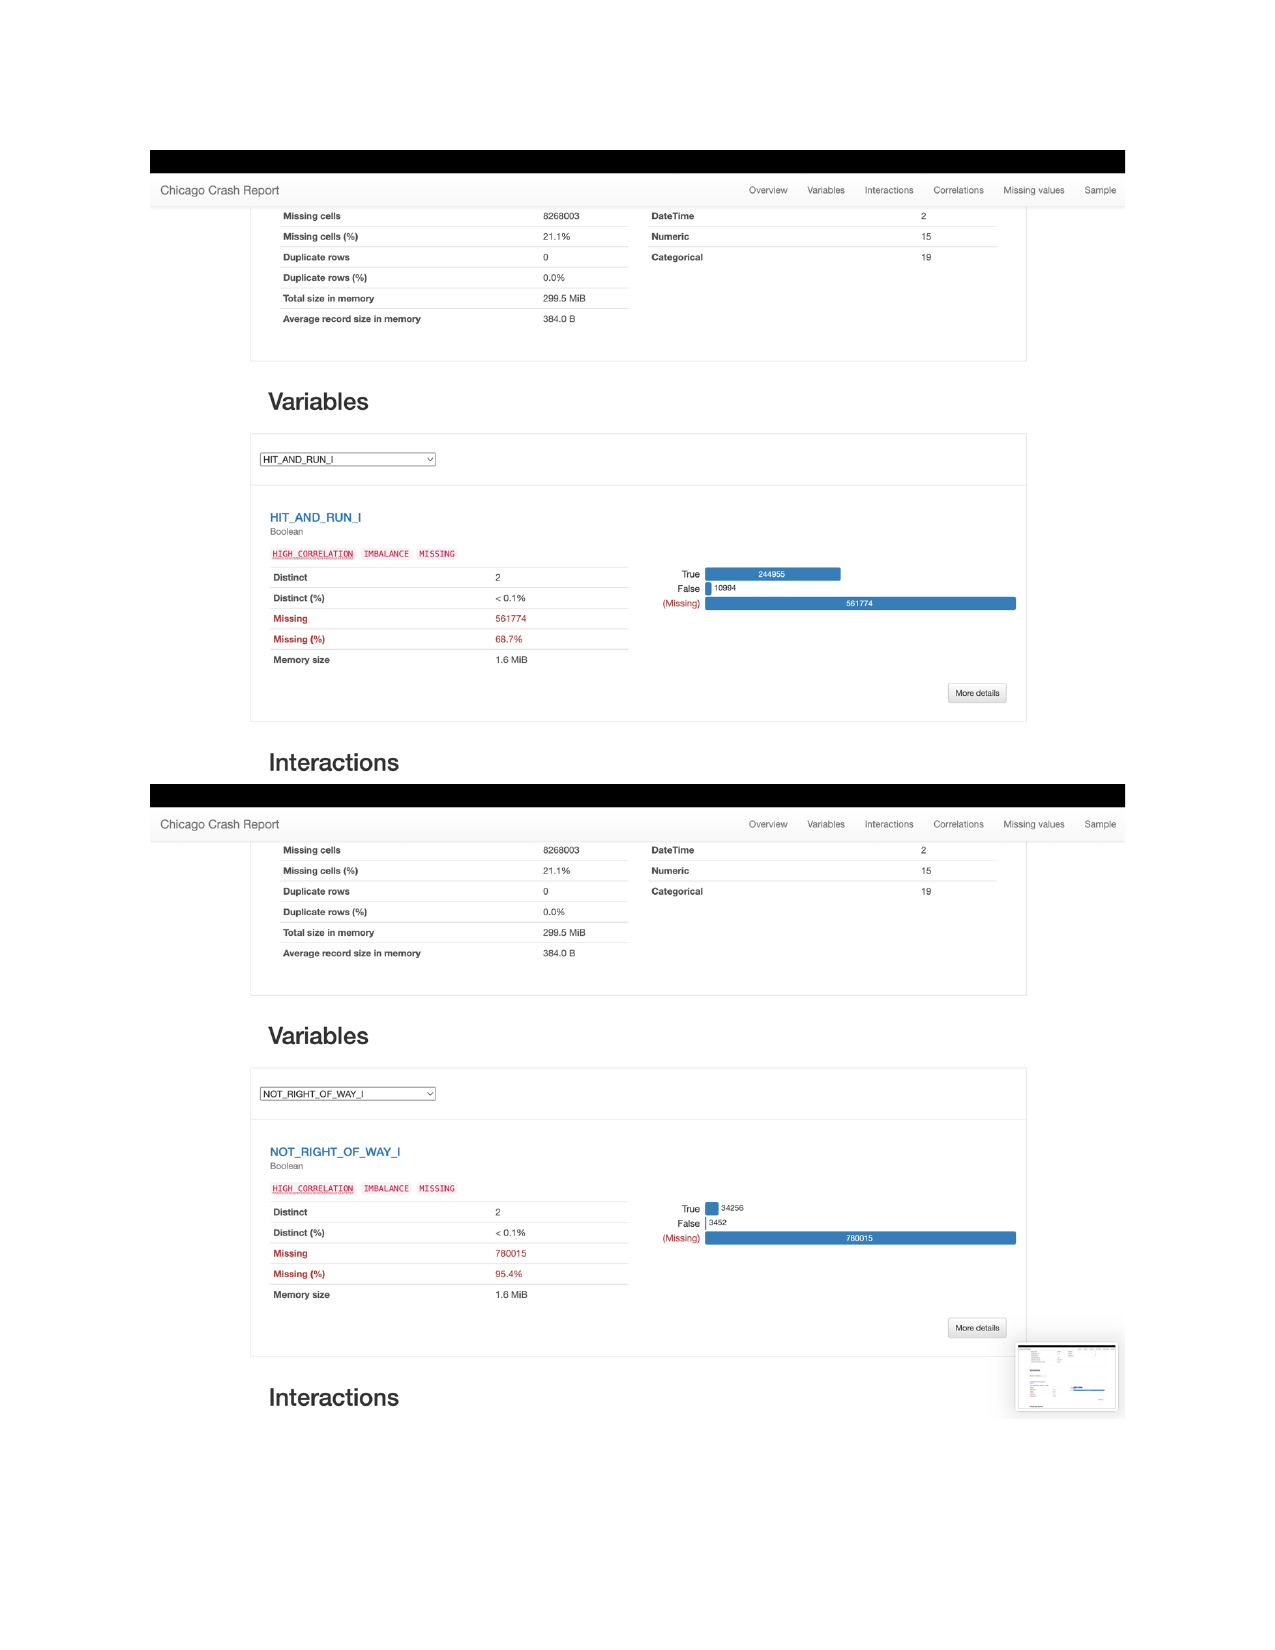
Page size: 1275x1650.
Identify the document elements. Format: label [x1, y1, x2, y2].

picture [150, 150, 1125, 1419]
